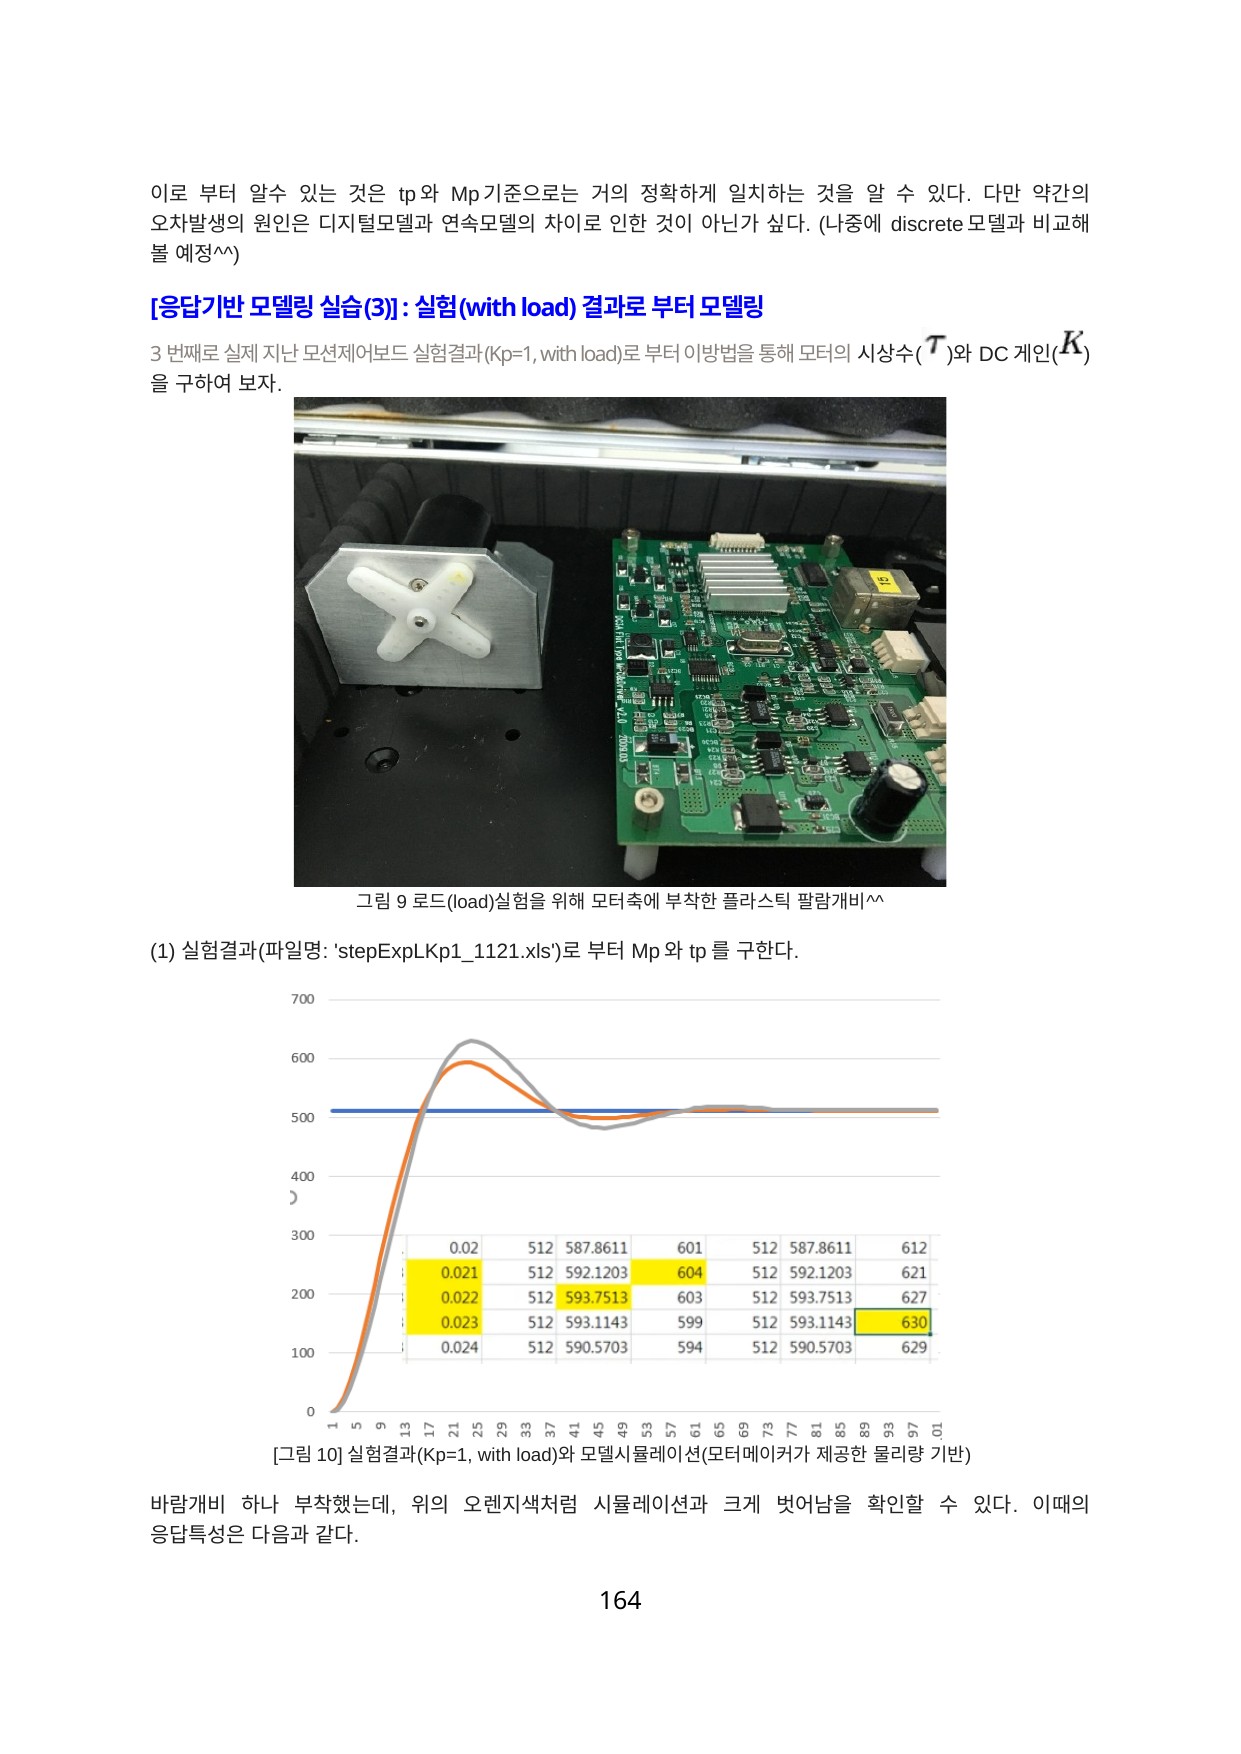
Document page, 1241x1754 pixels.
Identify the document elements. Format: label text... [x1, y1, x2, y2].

picture [921, 327, 947, 362]
picture [1058, 323, 1084, 362]
picture [293, 397, 947, 887]
text [그림10] 실험결과(Kp=1, with load)와 모델시뮬레이션(모터메이커가 제공한 물리량 기반) [150, 1440, 1090, 1467]
text [응답기반 모델링 실습(3)] : 실험(with load) 결과로 부터 모델링 [150, 288, 1090, 324]
text (1) 실험결과(파일명: 'stepExpLKp1_1121.xls')로 부터 Mp와 tp를 구한다. [150, 934, 1090, 964]
picture [290, 984, 950, 1440]
text 그림 9 로드(load)실험을 위해 모터축에 부착한 플라스틱 팔람개비^^ [150, 887, 1090, 914]
text 3번째로 실제 지난 모션제어보드 실험결과(Kp=1, with load)로 부터 이방법을 통해 모터의 시상수()와 DC게인()을 구하여 보자. [150, 324, 1090, 398]
text 이로 부터 알수 있는 것은 tp와 Mp기준으로는 거의 정확하게 일치하는 것을 알 수 있다. 다만 약간의 오차발생의 원인은 디지털모델과 연속모델의 차이로 인한 것이 아닌가 싶다. (나중에 discrete모델과 비교해 볼 예정^^) [150, 177, 1090, 268]
text 바람개비 하나 부착했는데, 위의 오렌지색처럼 시뮬레이션과 크게 벗어남을 확인할 수 있다. 이때의 응답특성은 다음과 같다. [150, 1488, 1090, 1549]
